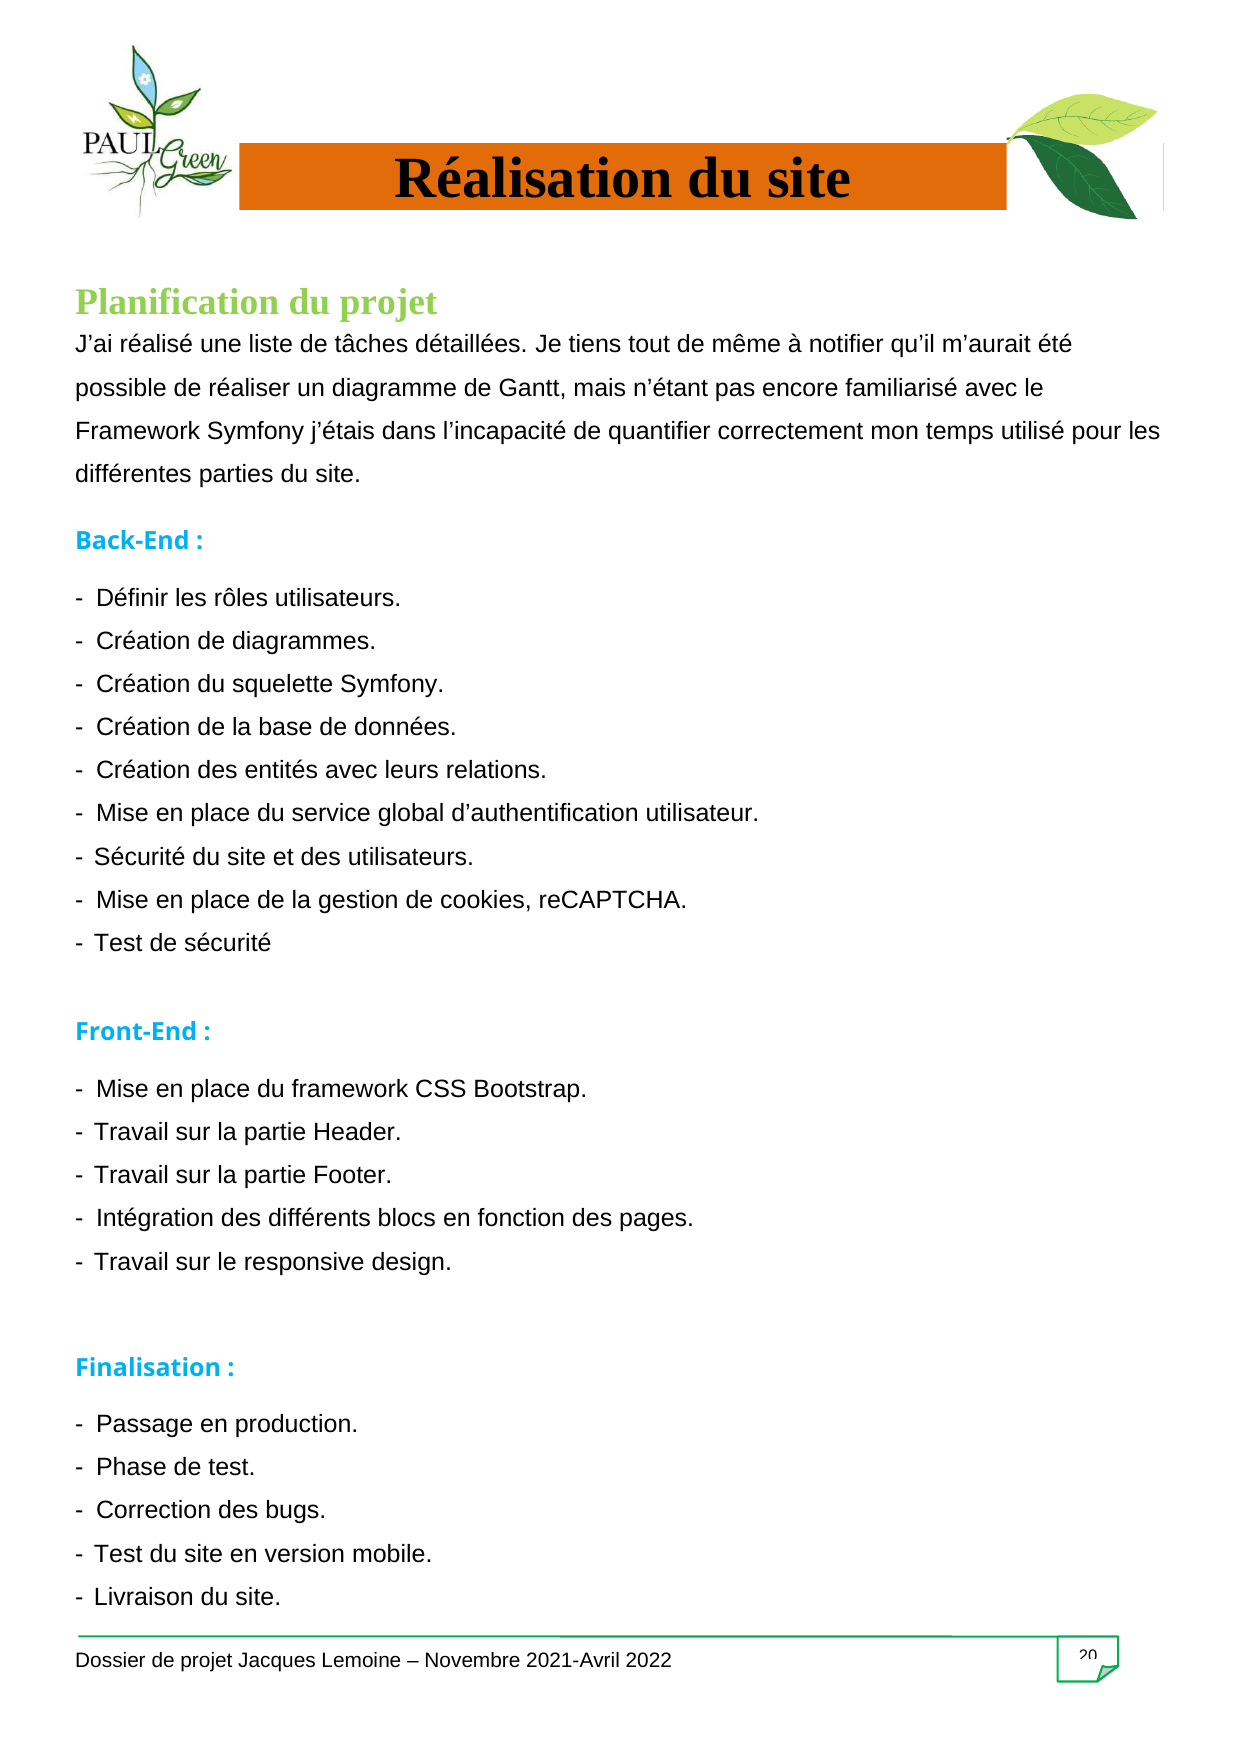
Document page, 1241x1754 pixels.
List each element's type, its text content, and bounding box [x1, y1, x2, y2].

list Création de la base de données. [75, 712, 1164, 741]
picture [69, 35, 240, 226]
list Test du site en version mobile. [75, 1538, 1164, 1567]
list Livraison du site. [75, 1582, 1164, 1610]
list Création des entités avec leurs relations. [75, 755, 1164, 784]
subtitle Réalisation du site [240, 143, 1006, 210]
list Définir les rôles utilisateurs. [75, 583, 1164, 611]
list Phase de test. [75, 1452, 1164, 1481]
text Front-End : [75, 1014, 1164, 1048]
subtitle Planification du projet [75, 280, 1164, 323]
list Création du squelette Symfony. [75, 669, 1164, 698]
list Travail sur la partie Header. [75, 1117, 1164, 1146]
list Intégration des différents blocs en fonction des pages. [75, 1203, 1164, 1232]
list Passage en production. [75, 1409, 1164, 1438]
text Finalisation : [75, 1349, 1164, 1383]
list Mise en place du service global d’authentification utilisateur. [75, 798, 1164, 827]
list Travail sur la partie Footer. [75, 1160, 1164, 1189]
text Back-End : [75, 523, 1164, 557]
list Sécurité du site et des utilisateurs. [75, 841, 1164, 870]
list Test de sécurité [75, 928, 1164, 956]
list Création de diagrammes. [75, 626, 1164, 654]
list Mise en place de la gestion de cookies, reCAPTCHA. [75, 884, 1164, 913]
list Travail sur le responsive design. [75, 1246, 1164, 1275]
list Mise en place du framework CSS Bootstrap. [75, 1074, 1164, 1103]
list Correction des bugs. [75, 1495, 1164, 1524]
text J’ai réalisé une liste de tâches détaillées. Je tiens tout de même à notifier qu’il m’aurait été possible de réaliser un diagramme de Gantt, mais n’étant pas encore familiarisé avec le Framework Symfony j’étais dans l’incapacité de quantifier correctement mon temps utilisé pour les différentes parties du site. [75, 329, 1164, 487]
picture [1006, 83, 1164, 227]
